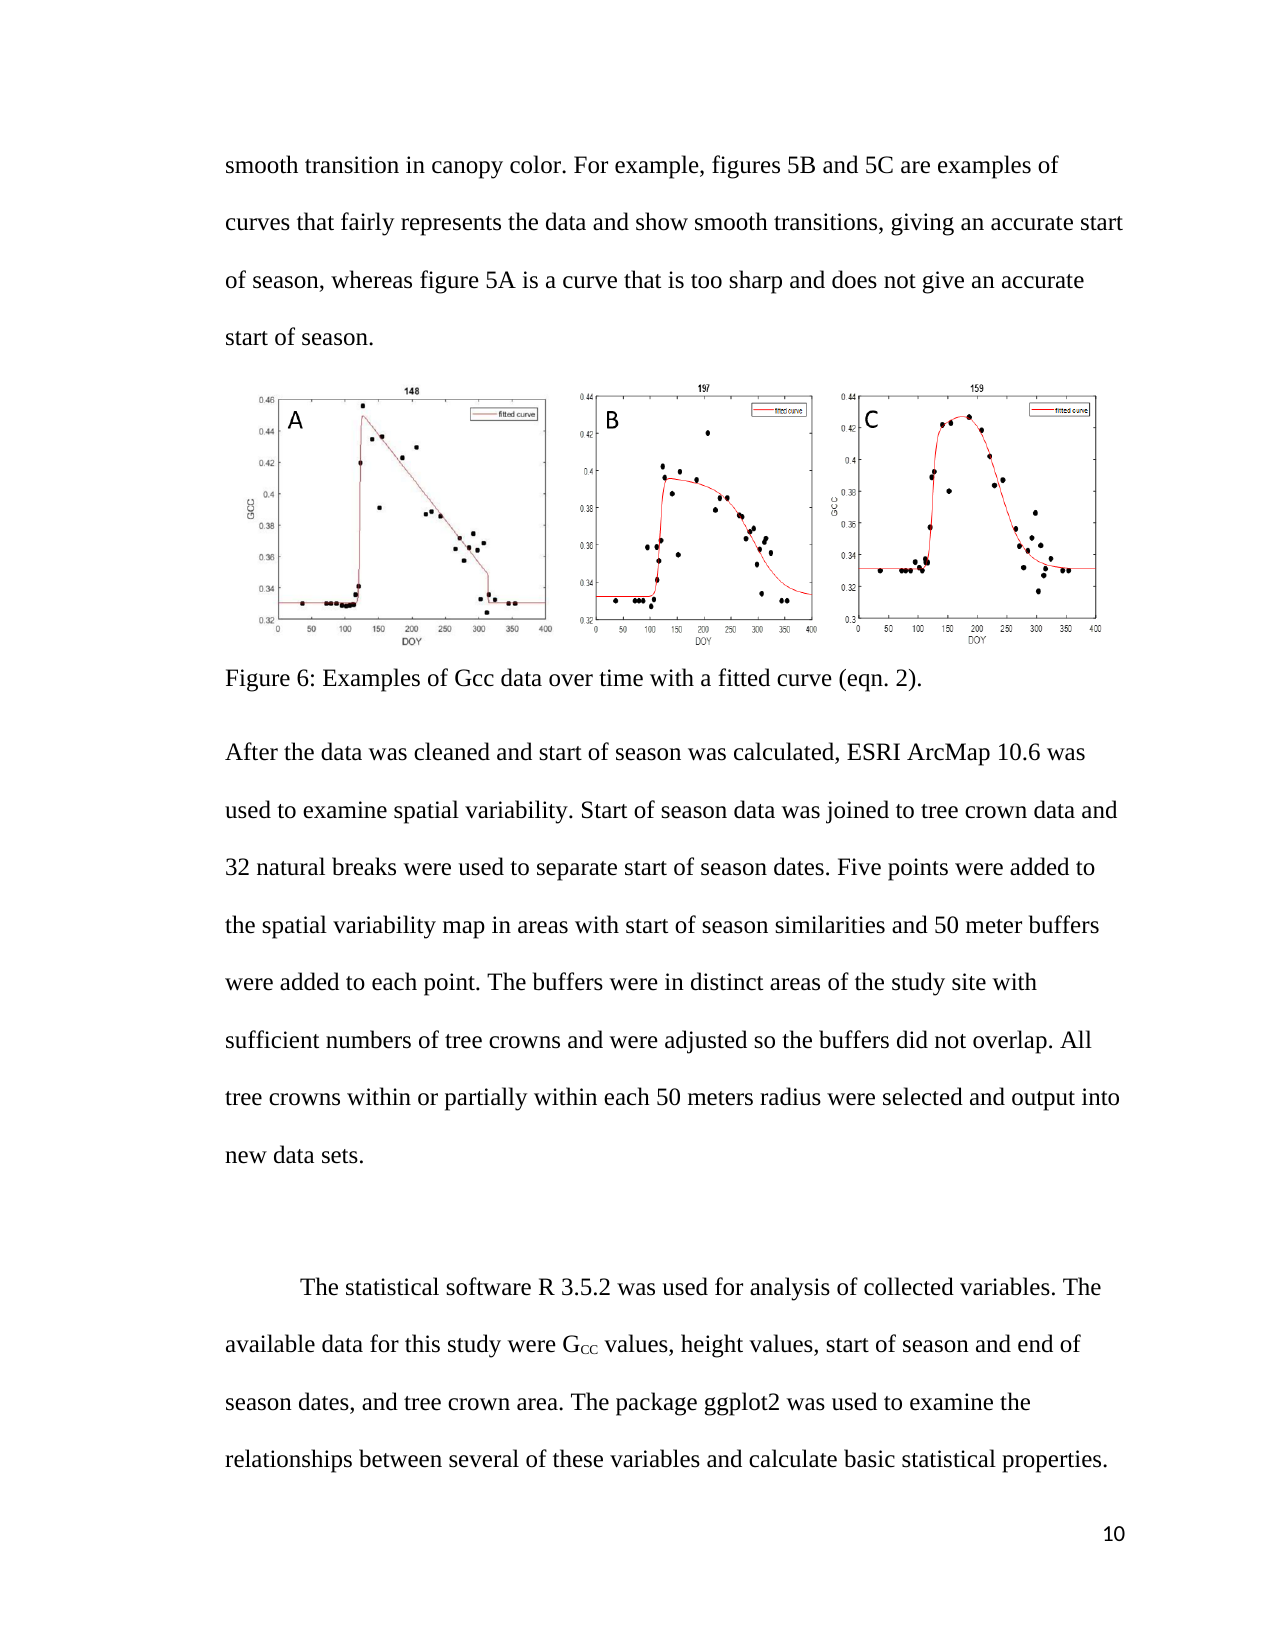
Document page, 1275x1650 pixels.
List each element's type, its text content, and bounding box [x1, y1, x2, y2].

text After the data was cleaned and start of season was calculated, ESRI ArcMap 10.6 was used to examine spatial variability. Start of season data was joined to tree crown data and 32 natural breaks were used to separate start of season dates. Five points were added to the spatial variability map in areas with start of season similarities and 50 meter buffers were added to each point. The buffers were in distinct areas of the study site with sufficient numbers of tree crowns and were adjusted so the buffers did not overlap. All tree crowns within or partially within each 50 meters radius were selected and output into new data sets. [225, 737, 1125, 1169]
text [225, 150, 1125, 351]
text Figure 6: Examples of Gcc data over time with a fitted curve (eqn. 2). [225, 664, 1125, 692]
picture [225, 380, 1125, 664]
text The statistical software R 3.5.2 was used for analysis of collected variables. The available data for this study were GCC values, height values, start of season and end of season dates, and tree crown area. The package ggplot2 was used to examine the relationships between several of these variables and calculate basic statistical properties. [225, 1272, 1125, 1473]
